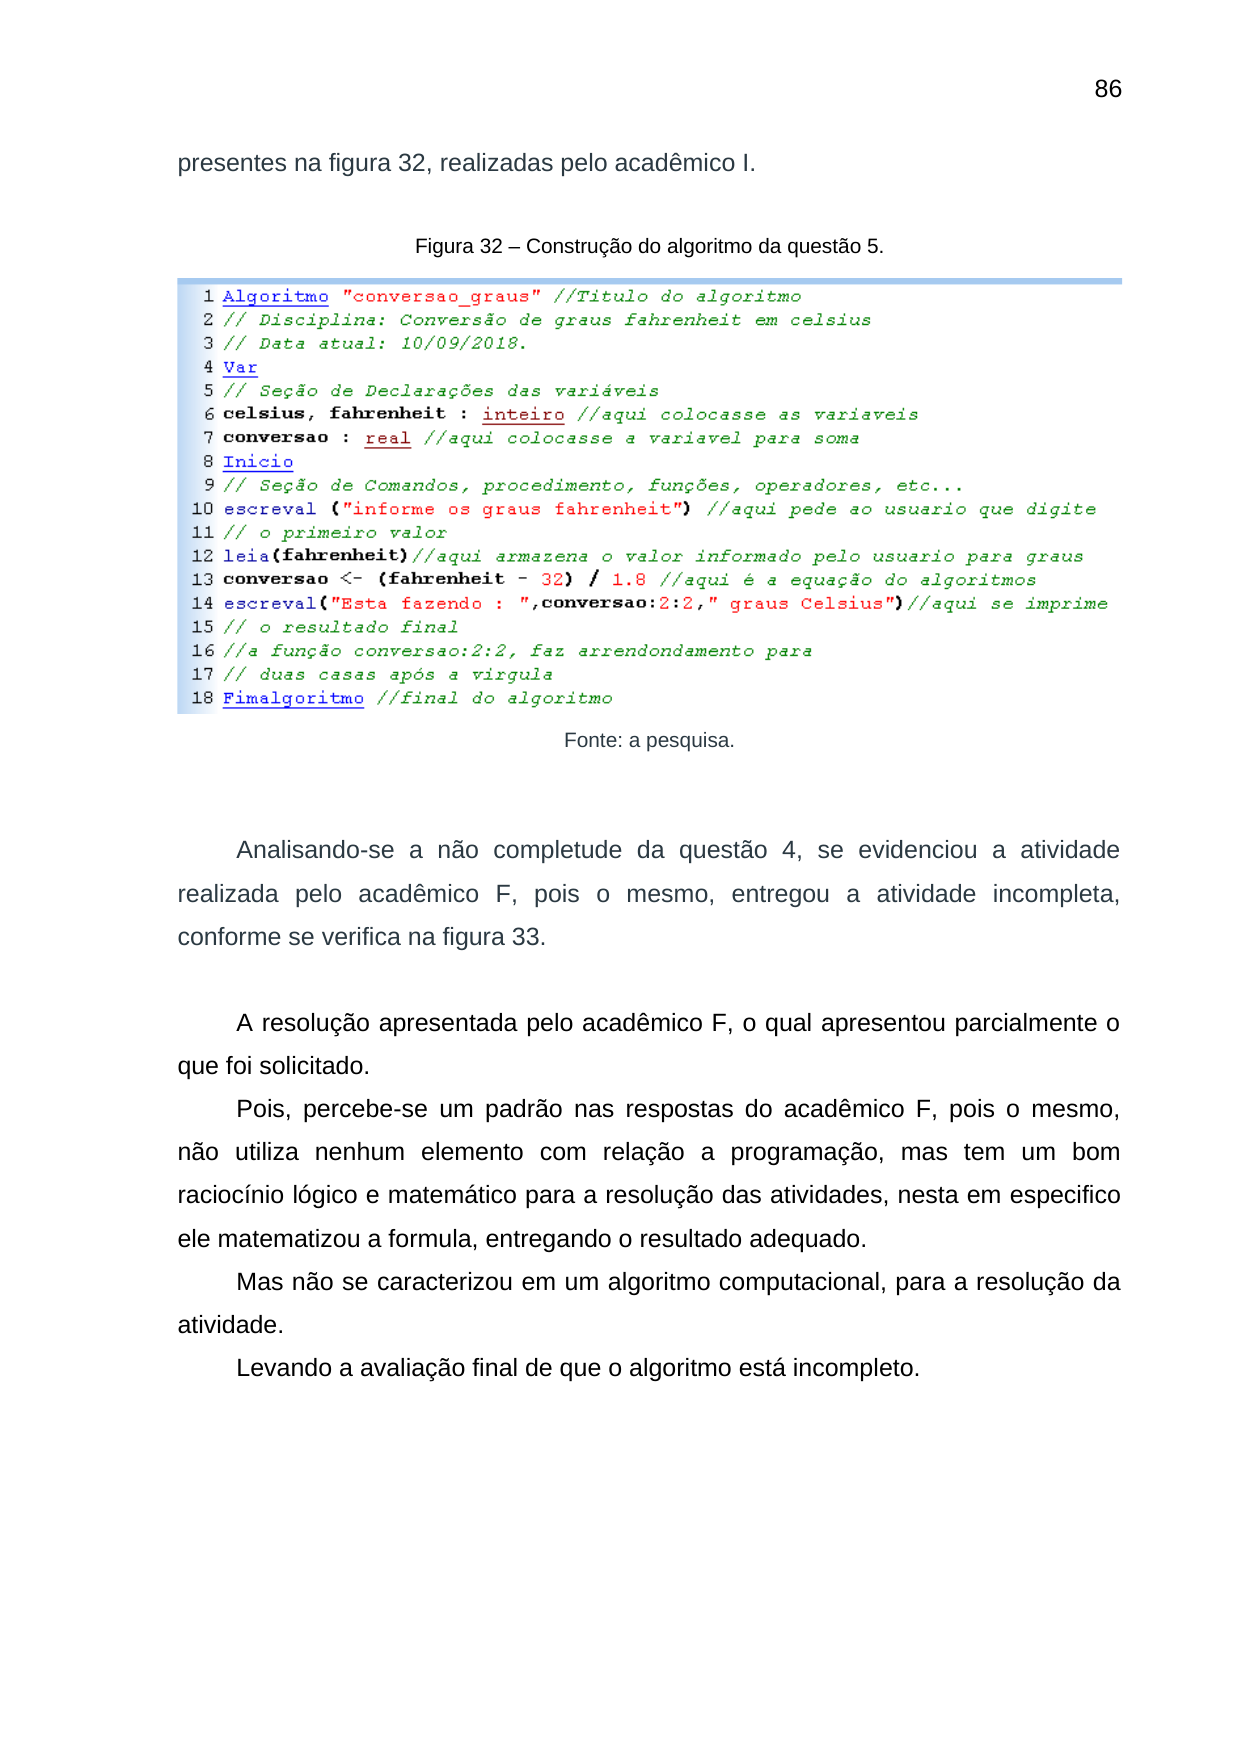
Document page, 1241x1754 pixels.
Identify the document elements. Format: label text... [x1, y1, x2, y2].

text Mas não se caracterizou em um algoritmo computacional, para a resolução da atividade. [177, 1267, 1122, 1338]
text Figura 32 – Construção do algoritmo da questão 5. [177, 234, 1122, 258]
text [177, 148, 1122, 176]
text Analisando-se a não completude da questão 4, se evidenciou a atividade realizada pelo acadêmico F, pois o mesmo, entregou a atividade incompleta, conforme se verifica na figura 33. [177, 835, 1122, 950]
text A resolução apresentada pelo acadêmico F, o qual apresentou parcialmente o que foi solicitado. [177, 1008, 1122, 1080]
text Levando a avaliação final de que o algoritmo está incompleto. [177, 1353, 1122, 1382]
text Fonte: a pesquisa. [177, 728, 1122, 752]
picture [177, 278, 1123, 714]
text Pois, percebe-se um padrão nas respostas do acadêmico F, pois o mesmo, não utiliza nenhum elemento com relação a programação, mas tem um bom raciocínio lógico e matemático para a resolução das atividades, nesta em especifico ele matematizou a formula, entregando o resultado adequado. [177, 1094, 1122, 1252]
